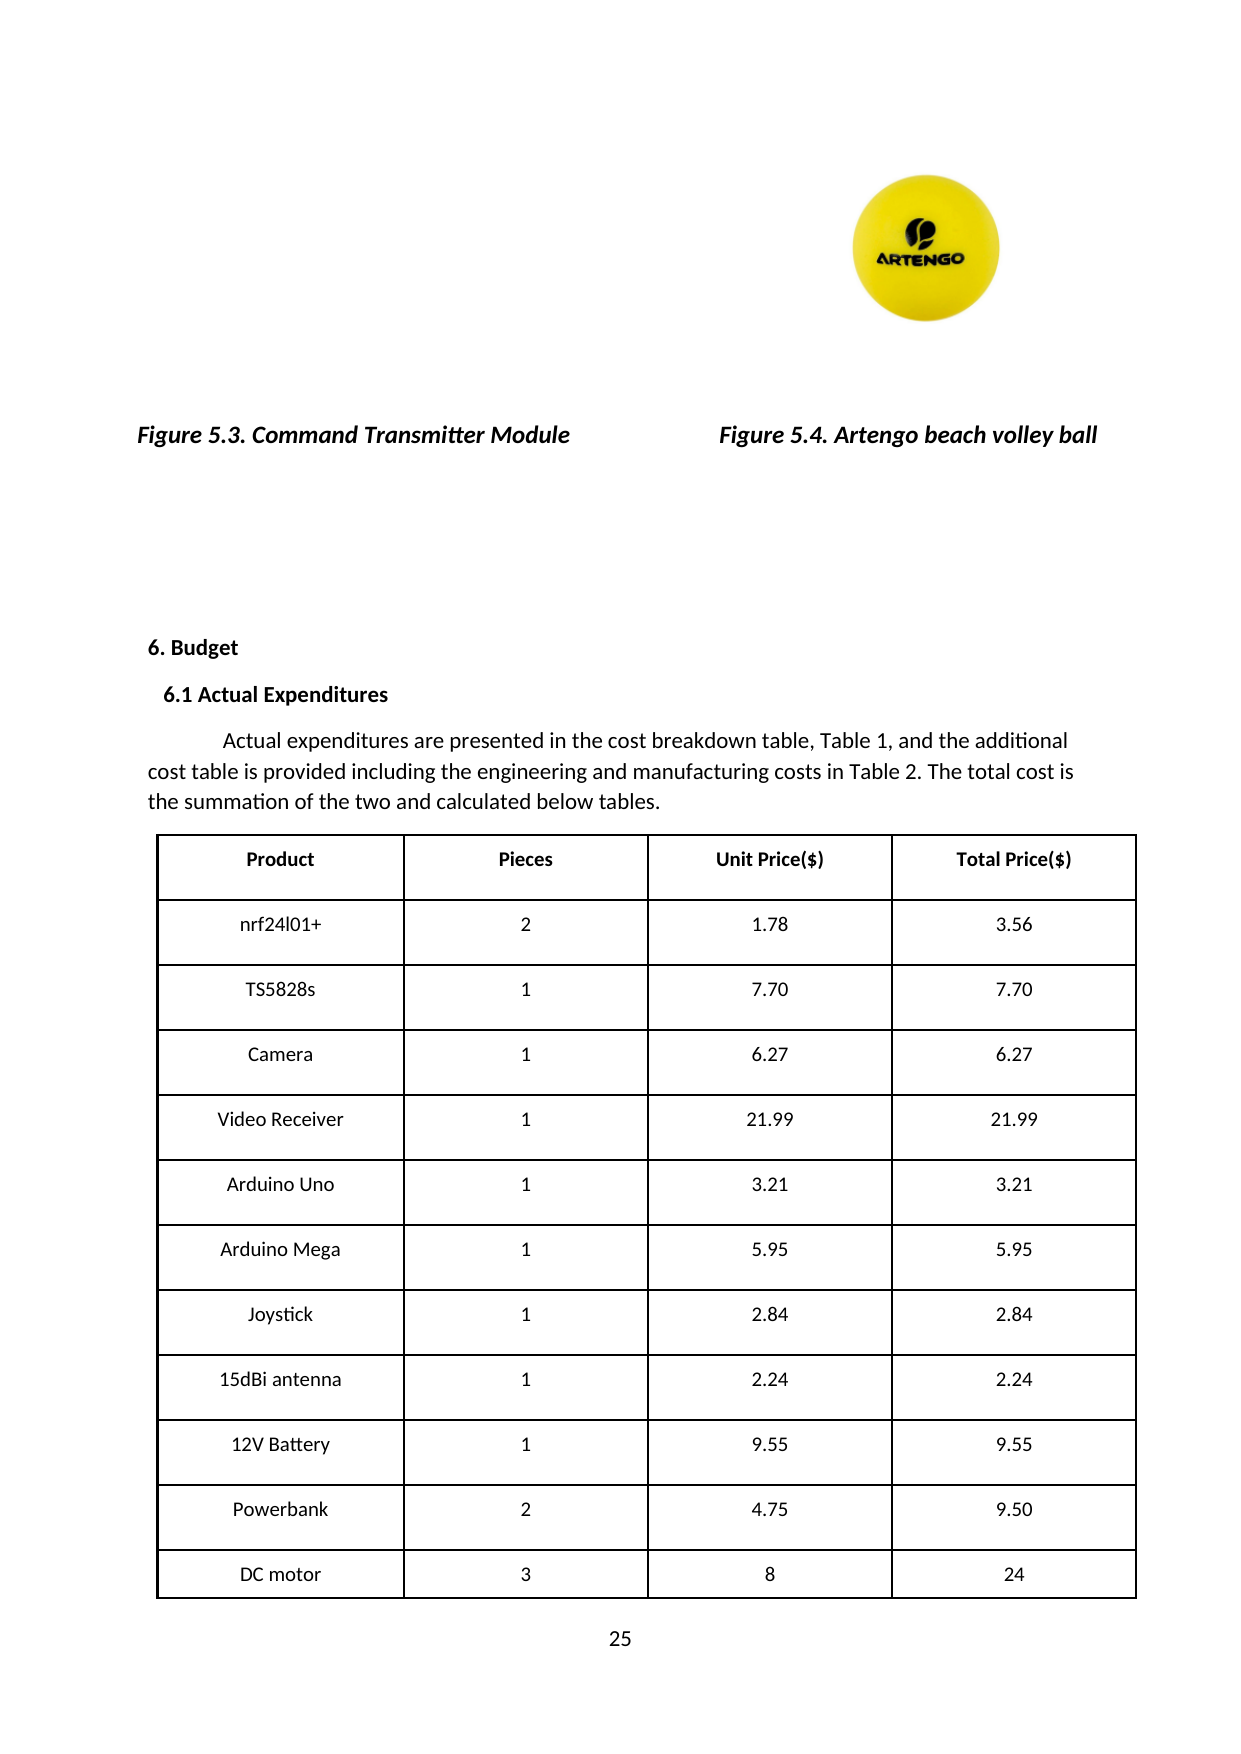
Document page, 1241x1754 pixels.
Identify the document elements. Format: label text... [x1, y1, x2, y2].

table_cell 2.84 [649, 1291, 891, 1354]
table_cell 6.27 [893, 1031, 1135, 1094]
table_cell 1 [405, 1421, 647, 1484]
table_cell 24 [893, 1551, 1135, 1597]
table_cell Camera [159, 1031, 403, 1094]
table_cell 3 [405, 1551, 647, 1597]
table_header Product [159, 836, 403, 899]
table_cell 2 [405, 901, 647, 964]
text 6.1 Actual Expenditures [148, 680, 1093, 708]
table_cell 15dBi antenna [159, 1356, 403, 1419]
table_cell 1 [405, 1226, 647, 1289]
table_cell 1 [405, 1096, 647, 1159]
table_cell 1 [405, 966, 647, 1029]
table_cell 5.95 [649, 1226, 891, 1289]
table_cell 2.24 [893, 1356, 1135, 1419]
table_cell 9.50 [893, 1486, 1135, 1549]
table_cell Arduino Mega [159, 1226, 403, 1289]
table_cell 1 [405, 1291, 647, 1354]
text Actual expenditures are presented in the cost breakdown table, Table 1, and the additional cost table is provided including the engineering and manufacturing costs in Table 2. The total cost is the summation of the two and calculated below tables. [148, 727, 1093, 815]
table_cell 1.78 [649, 901, 891, 964]
table_cell 5.95 [893, 1226, 1135, 1289]
table_cell DC motor [159, 1551, 403, 1597]
picture [827, 166, 1022, 329]
text 6. Budget [148, 633, 1093, 661]
table_cell 9.55 [649, 1421, 891, 1484]
table_cell TS5828s [159, 966, 403, 1029]
table_cell Joystick [159, 1291, 403, 1354]
table_cell 6.27 [649, 1031, 891, 1094]
table_header Pieces [405, 836, 647, 899]
table_cell Powerbank [159, 1486, 403, 1549]
table_cell 3.21 [649, 1161, 891, 1224]
table_cell 1 [405, 1356, 647, 1419]
table_cell 1 [405, 1161, 647, 1224]
table_cell 8 [649, 1551, 891, 1597]
table_cell 3.21 [893, 1161, 1135, 1224]
table_cell 12V Battery [159, 1421, 403, 1484]
table_cell 21.99 [649, 1096, 891, 1159]
table_cell 4.75 [649, 1486, 891, 1549]
table_header Unit Price($) [649, 836, 891, 899]
table_cell Arduino Uno [159, 1161, 403, 1224]
table_cell 2.24 [649, 1356, 891, 1419]
table_cell 7.70 [649, 966, 891, 1029]
table_cell 3.56 [893, 901, 1135, 964]
table_cell Video Receiver [159, 1096, 403, 1159]
table_cell nrf24l01+ [159, 901, 403, 964]
table_cell 9.55 [893, 1421, 1135, 1484]
table_cell 2.84 [893, 1291, 1135, 1354]
table_cell 2 [405, 1486, 647, 1549]
table_cell 7.70 [893, 966, 1135, 1029]
table_cell 21.99 [893, 1096, 1135, 1159]
table_cell 1 [405, 1031, 647, 1094]
table_header Total Price($) [893, 836, 1135, 899]
